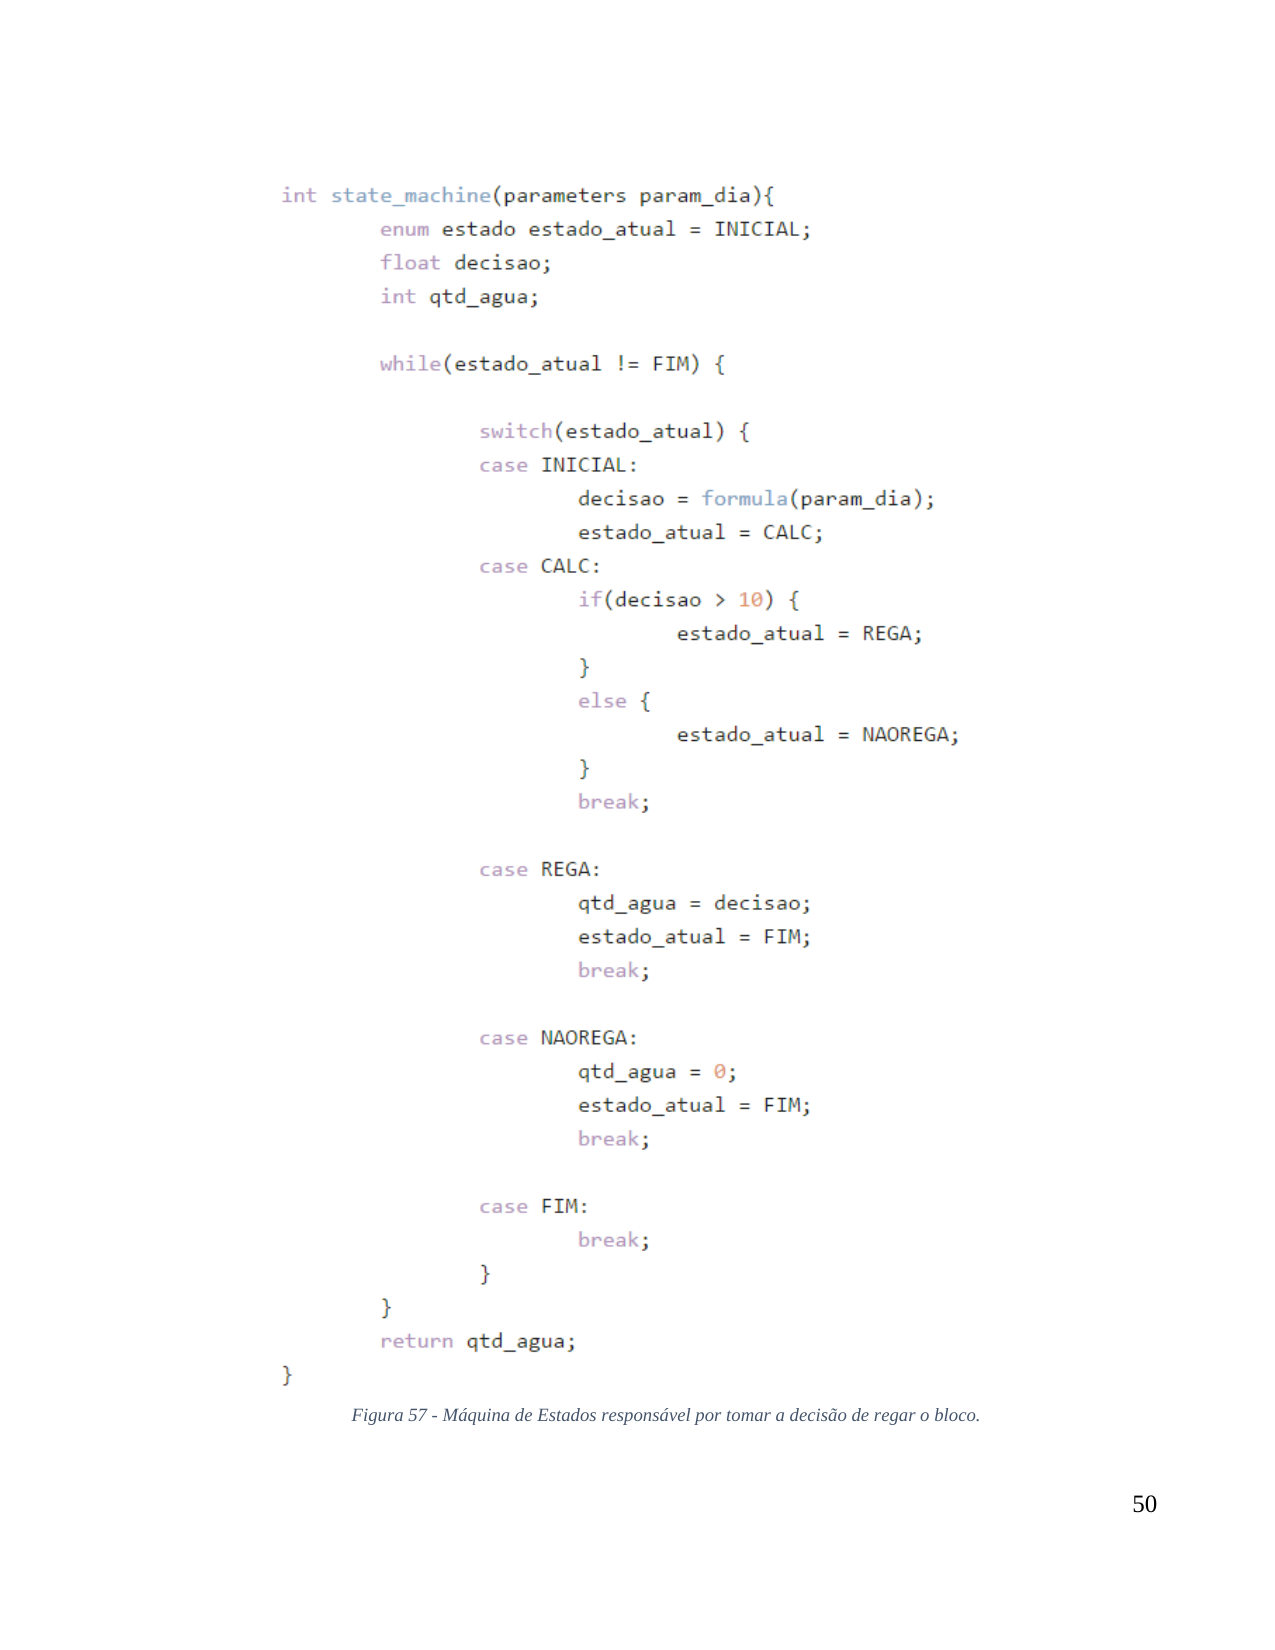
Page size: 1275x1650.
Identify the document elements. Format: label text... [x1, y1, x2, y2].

text Figura 57 - Máquina de Estados responsável por tomar a decisão de regar o bloco. [177, 1404, 1157, 1426]
picture [281, 177, 1053, 1390]
